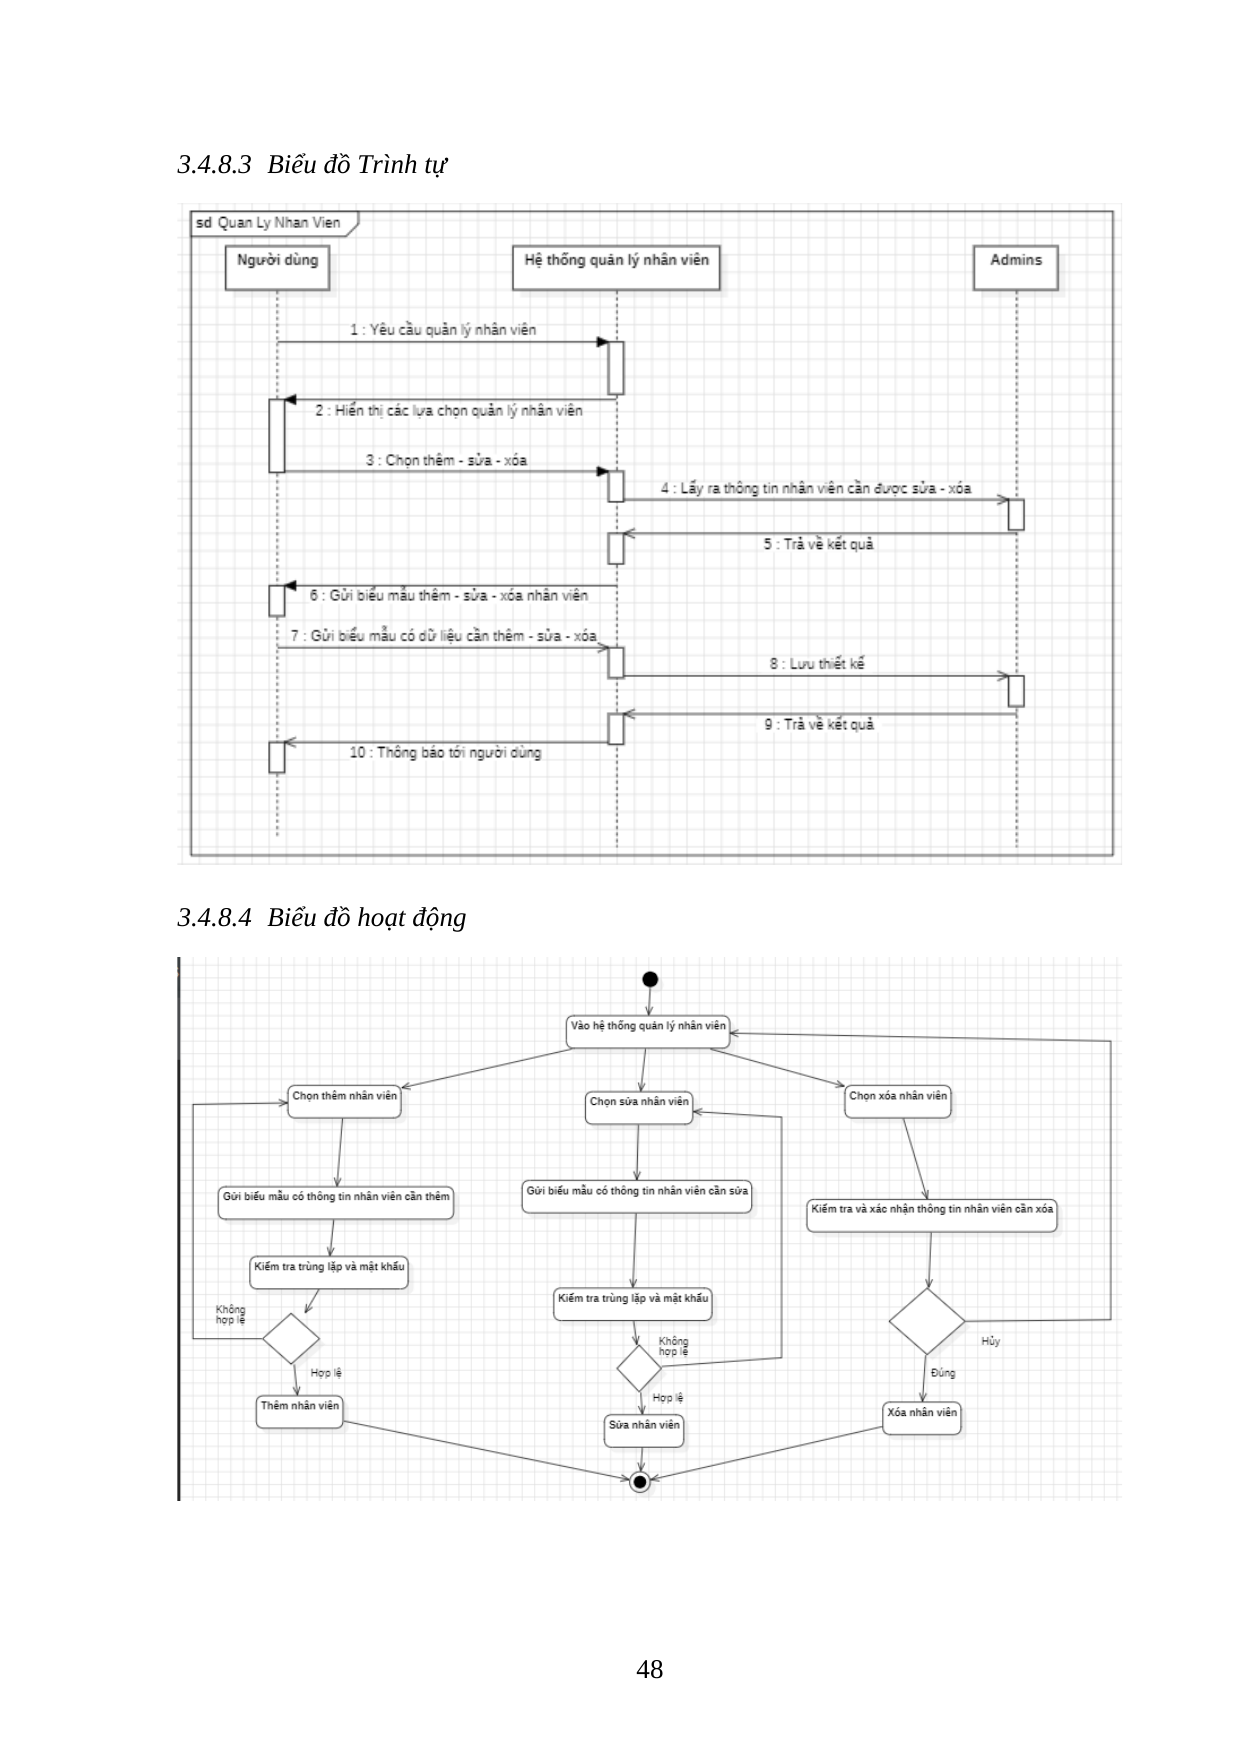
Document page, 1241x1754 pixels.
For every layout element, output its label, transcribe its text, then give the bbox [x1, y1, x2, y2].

picture [177, 957, 1123, 1501]
subtitle Biểu đồ Trình tự [177, 148, 1122, 179]
subtitle Biểu đồ hoạt động [177, 901, 1122, 932]
picture [177, 203, 1123, 865]
